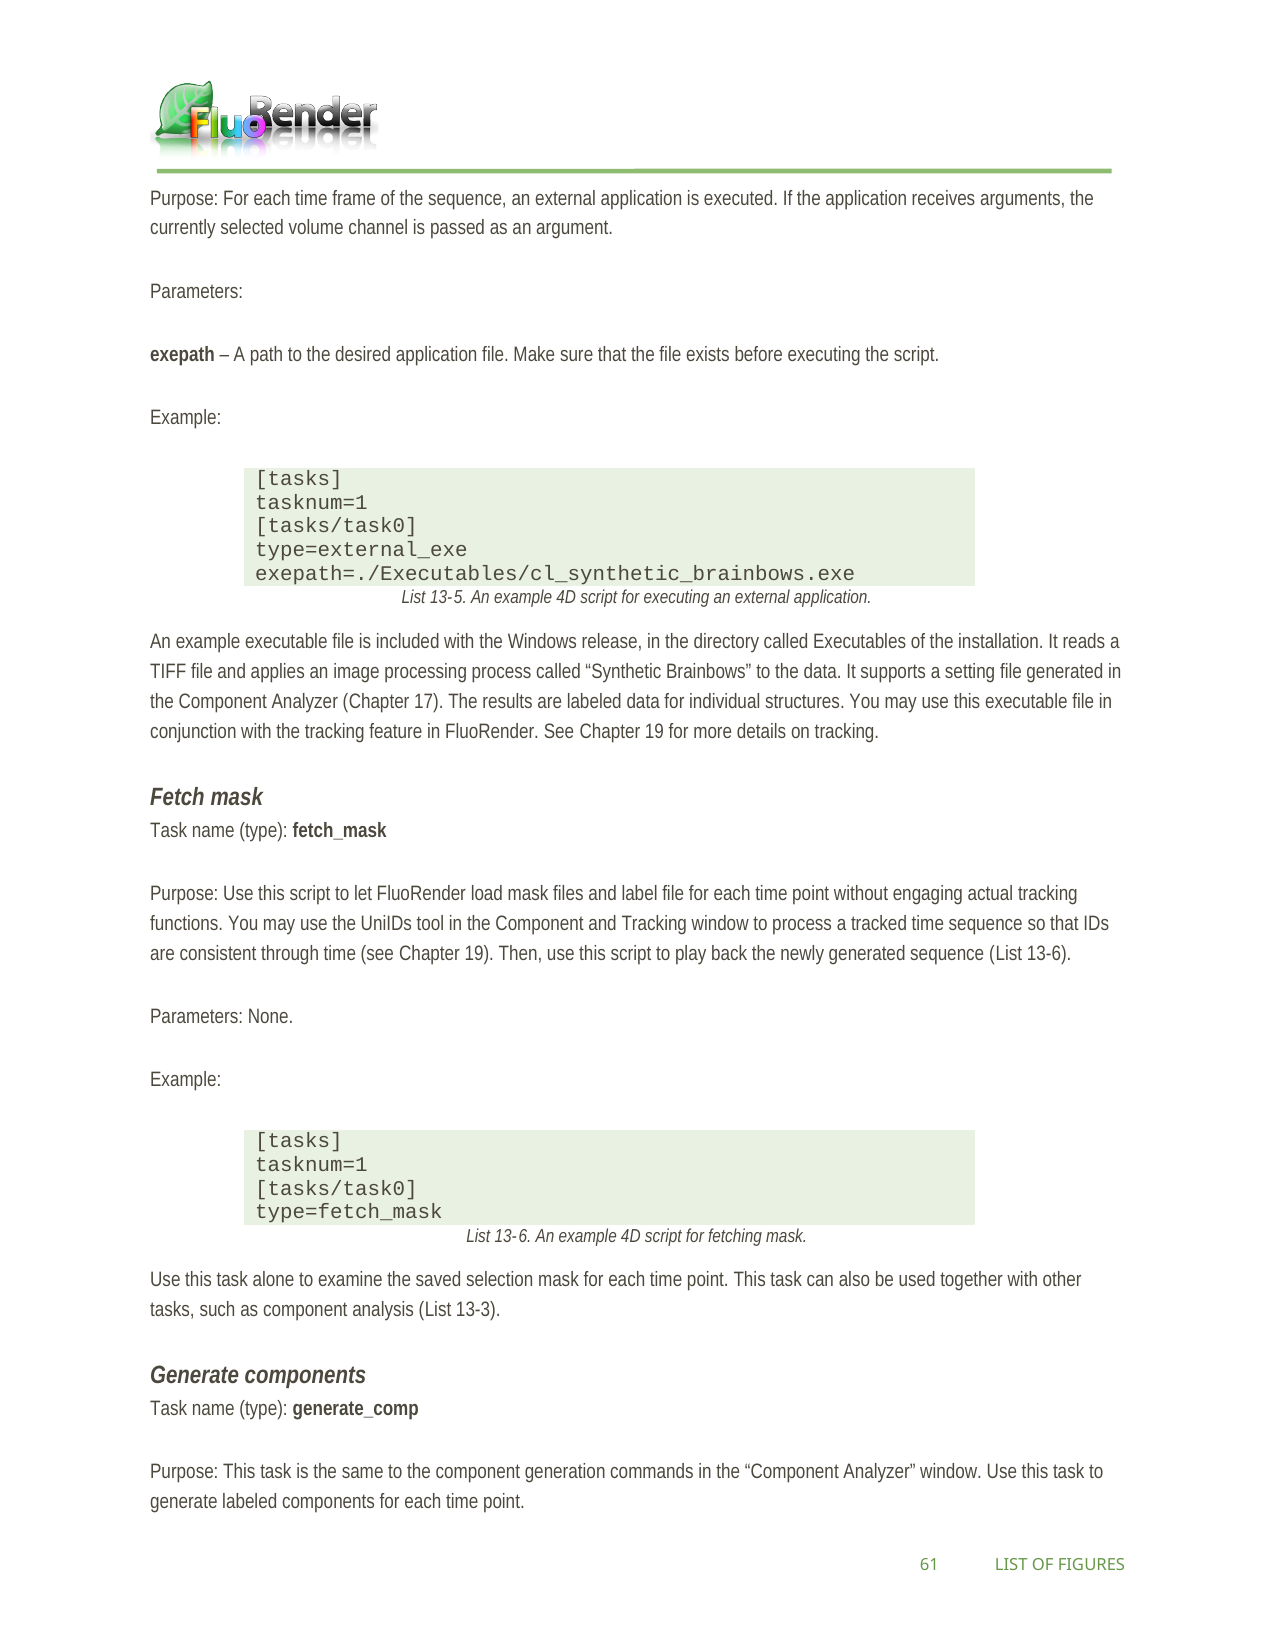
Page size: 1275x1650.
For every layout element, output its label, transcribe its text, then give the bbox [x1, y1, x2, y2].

picture [150, 75, 379, 162]
text Example: [150, 1067, 1125, 1091]
text Task name (type): generate_comp [150, 1396, 1125, 1420]
text Purpose: This task is the same to the component generation commands in the “Component Analyzer” window. Use this task to generate labeled components for each time point. [150, 1459, 1125, 1513]
text List 13-5. An example 4D script for executing an external application. [150, 586, 1125, 608]
text An example executable file is included with the Windows release, in the directory called Executables of the installation. It reads a TIFF file and applies an image processing process called “Synthetic Brainbows” to the data. It supports a setting file generated in the Component Analyzer (Chapter 17). The results are labeled data for individual structures. You may use this executable file in conjunction with the tracking feature in FluoRender. See Chapter 19 for more details on tracking. [150, 629, 1125, 742]
subtitle Generate components [150, 1360, 1125, 1389]
text Purpose: For each time frame of the sequence, an external application is executed. If the application receives arguments, the currently selected volume channel is passed as an argument. [150, 185, 1125, 239]
table_header [tasks] tasknum=1 [tasks/task0] type=external_exe exepath=./Executables/cl_synthetic_brainbows.exe [244, 468, 975, 586]
table_header [tasks] tasknum=1 [tasks/task0] type=fetch_mask [244, 1130, 975, 1225]
subtitle Fetch mask [150, 782, 1125, 810]
text Example: [150, 405, 1125, 429]
text Use this task alone to examine the saved selection mask for each time point. This task can also be used together with other tasks, such as component analysis (List 13-3). [150, 1267, 1125, 1321]
text Parameters: [150, 278, 1125, 302]
text Task name (type): fetch_mask [150, 817, 1125, 841]
text Purpose: Use this script to let FluoRender load mask files and label file for each time point without engaging actual tracking functions. You may use the UniIDs tool in the Component and Tracking window to process a tracked time sequence so that IDs are consistent through time (see Chapter 19). Then, use this script to play back the newly generated sequence (List 13-6). [150, 881, 1125, 964]
text List 13-6. An example 4D script for fetching mask. [150, 1225, 1125, 1246]
text exepath – A path to the desired application file. Make sure that the file exists before executing the script. [150, 342, 1125, 366]
text Parameters: None. [150, 1004, 1125, 1028]
